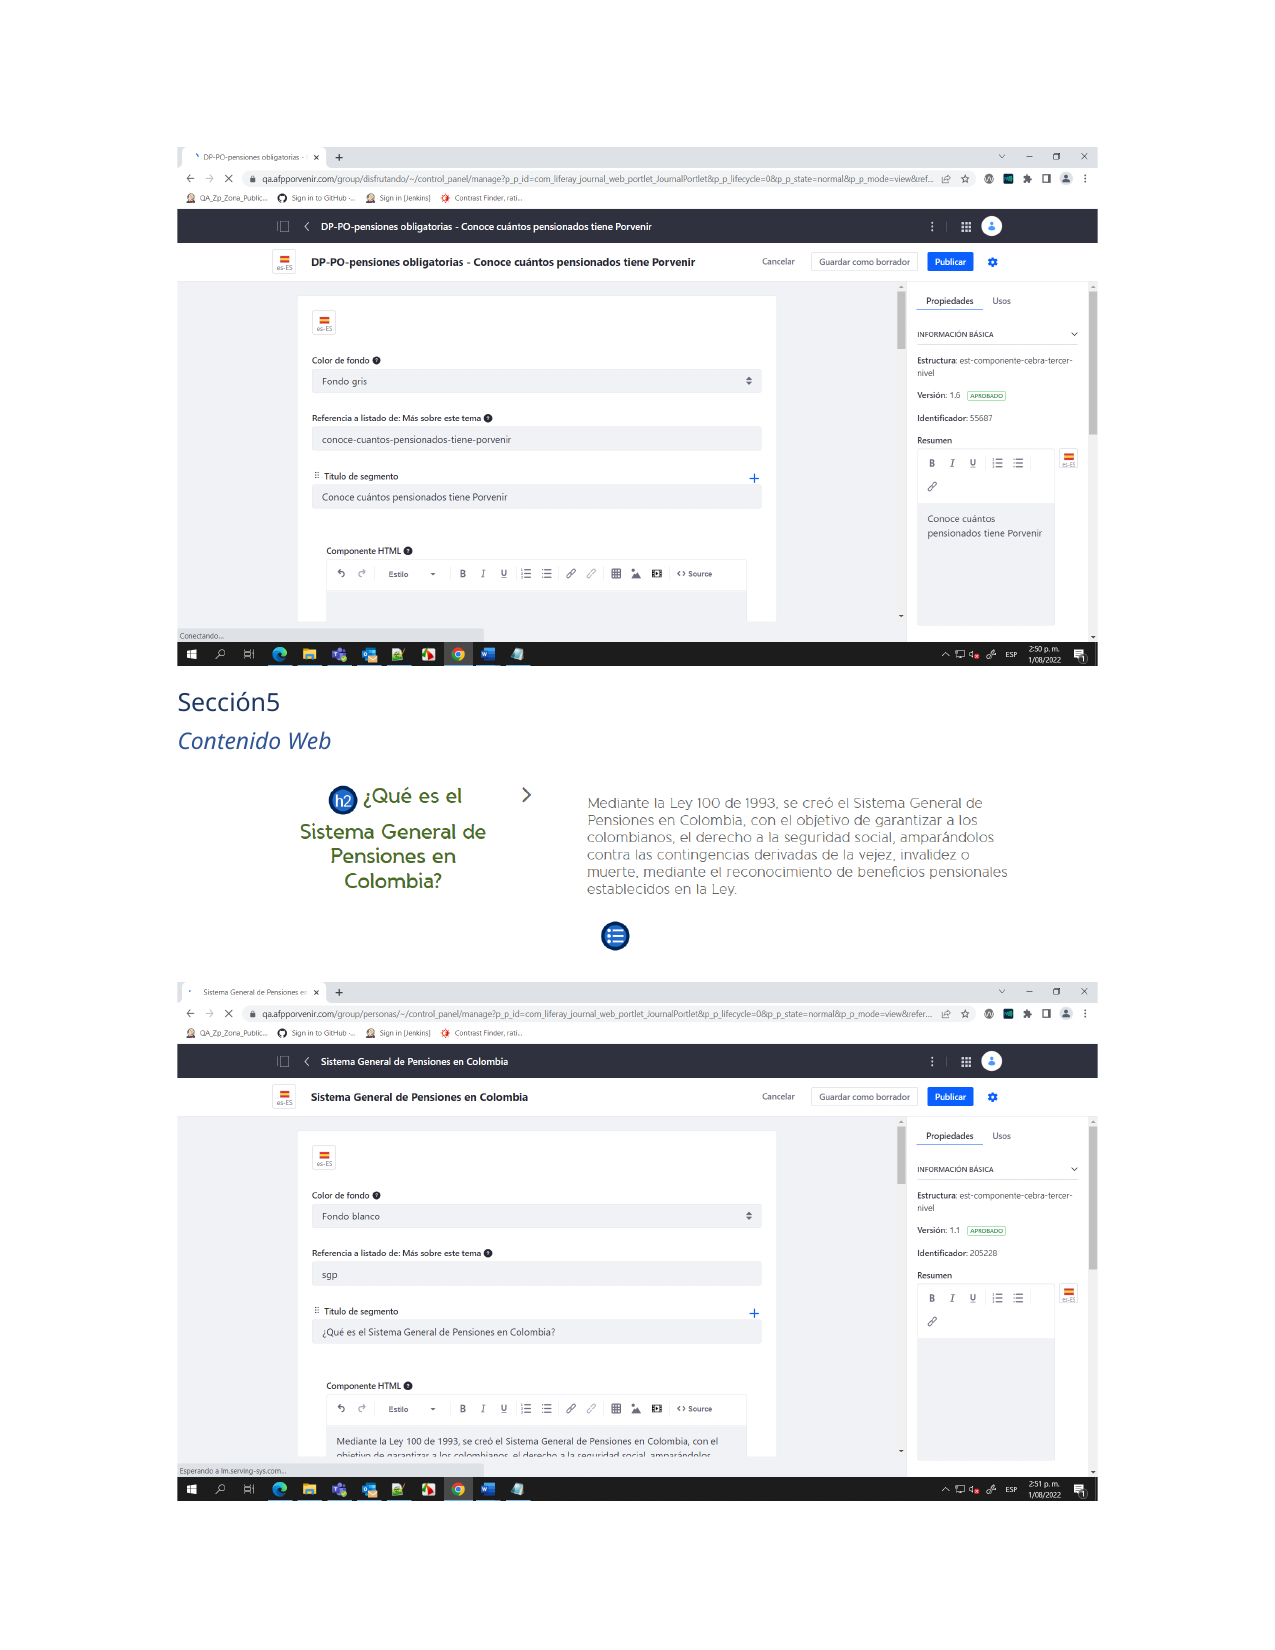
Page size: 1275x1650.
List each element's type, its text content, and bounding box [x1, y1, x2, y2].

subtitle Contenido Web [177, 725, 1098, 757]
picture [177, 982, 1098, 1501]
picture [177, 147, 1098, 666]
subtitle Sección5 [177, 684, 1098, 718]
picture [177, 759, 1098, 964]
